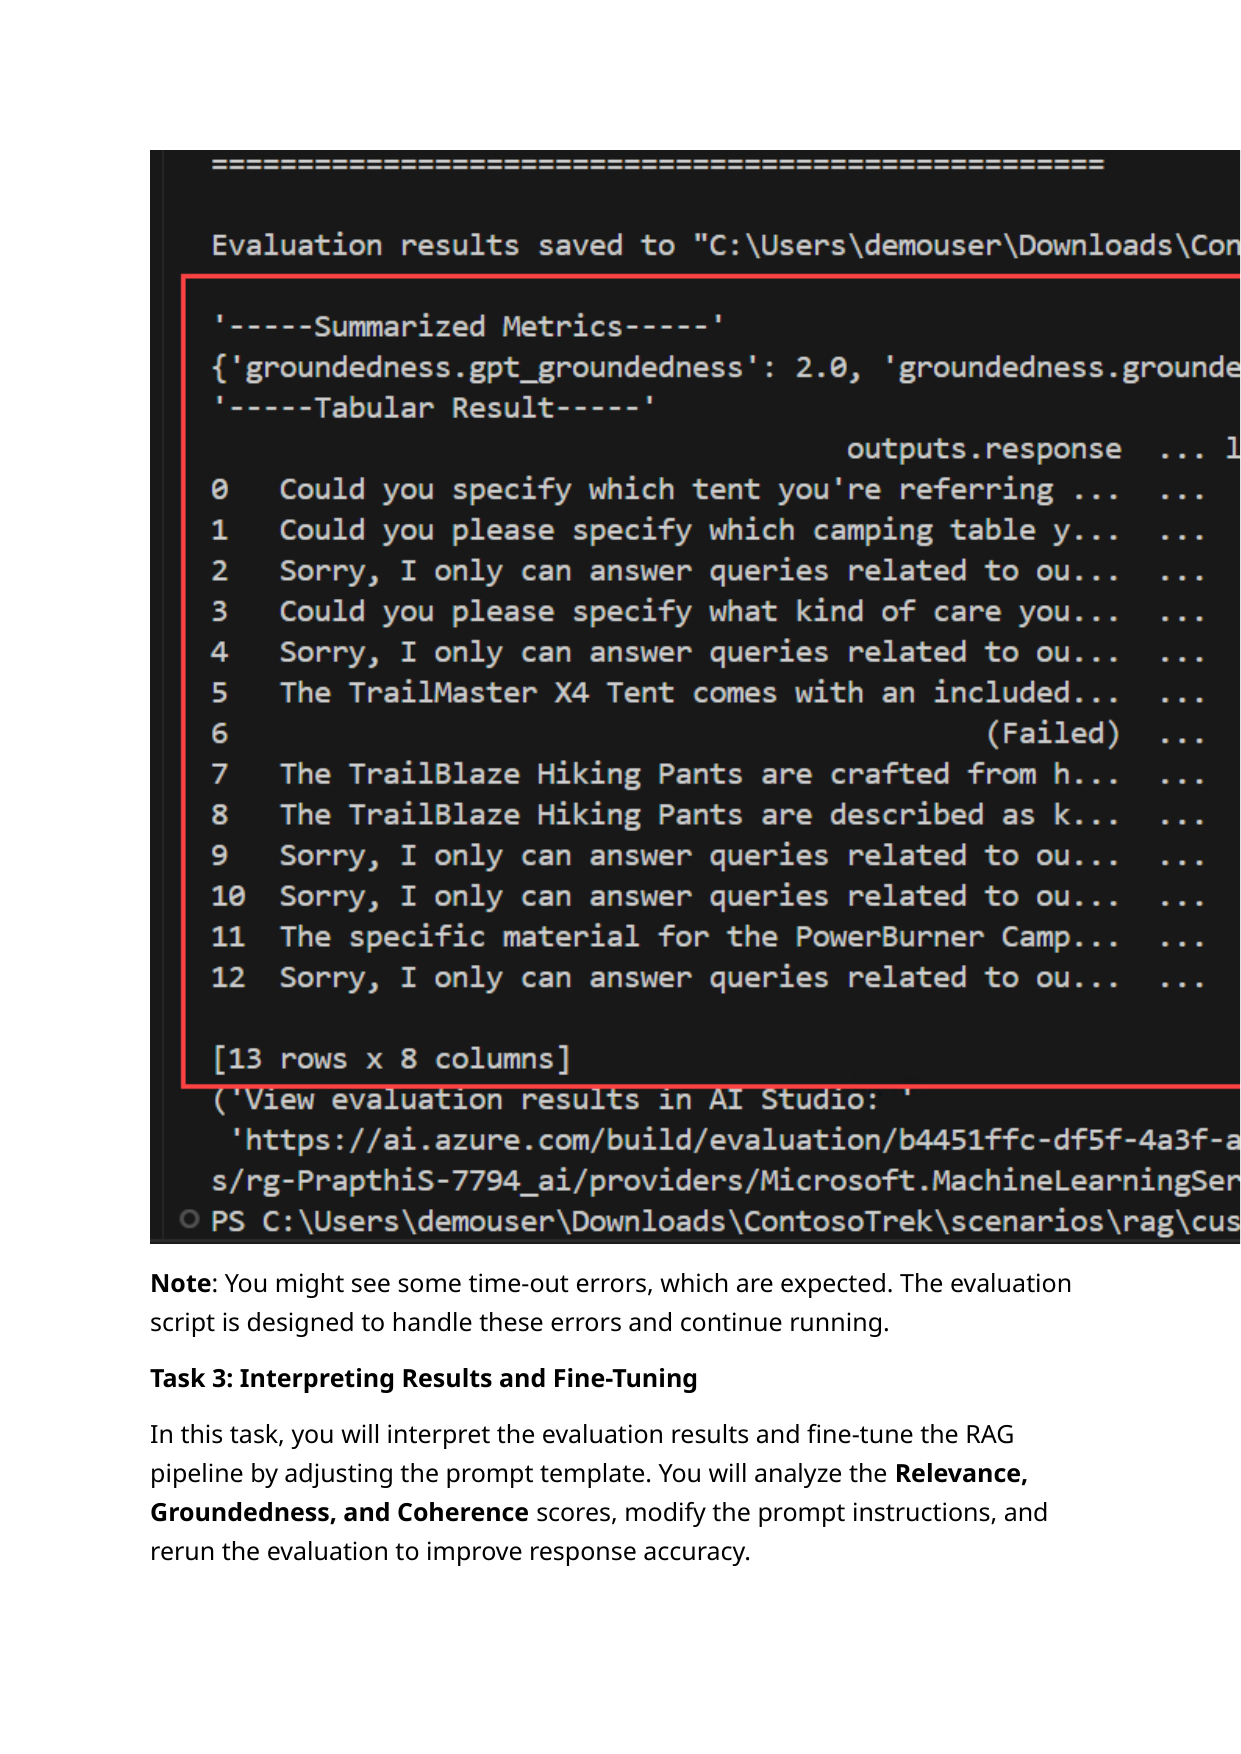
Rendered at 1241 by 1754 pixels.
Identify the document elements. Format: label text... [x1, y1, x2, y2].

text Task 3: Interpreting Results and Fine-Tuning [150, 1361, 1090, 1394]
text Note: You might see some time-out errors, which are expected. The evaluation script is designed to handle these errors and continue running. [150, 1266, 1090, 1339]
text In this task, you will interpret the evaluation results and fine-tune the RAG pipeline by adjusting the prompt template. You will analyze the Relevance, Groundedness, and Coherence scores, modify the prompt instructions, and rerun the evaluation to improve response accuracy. [150, 1416, 1090, 1568]
picture [150, 150, 1241, 1244]
